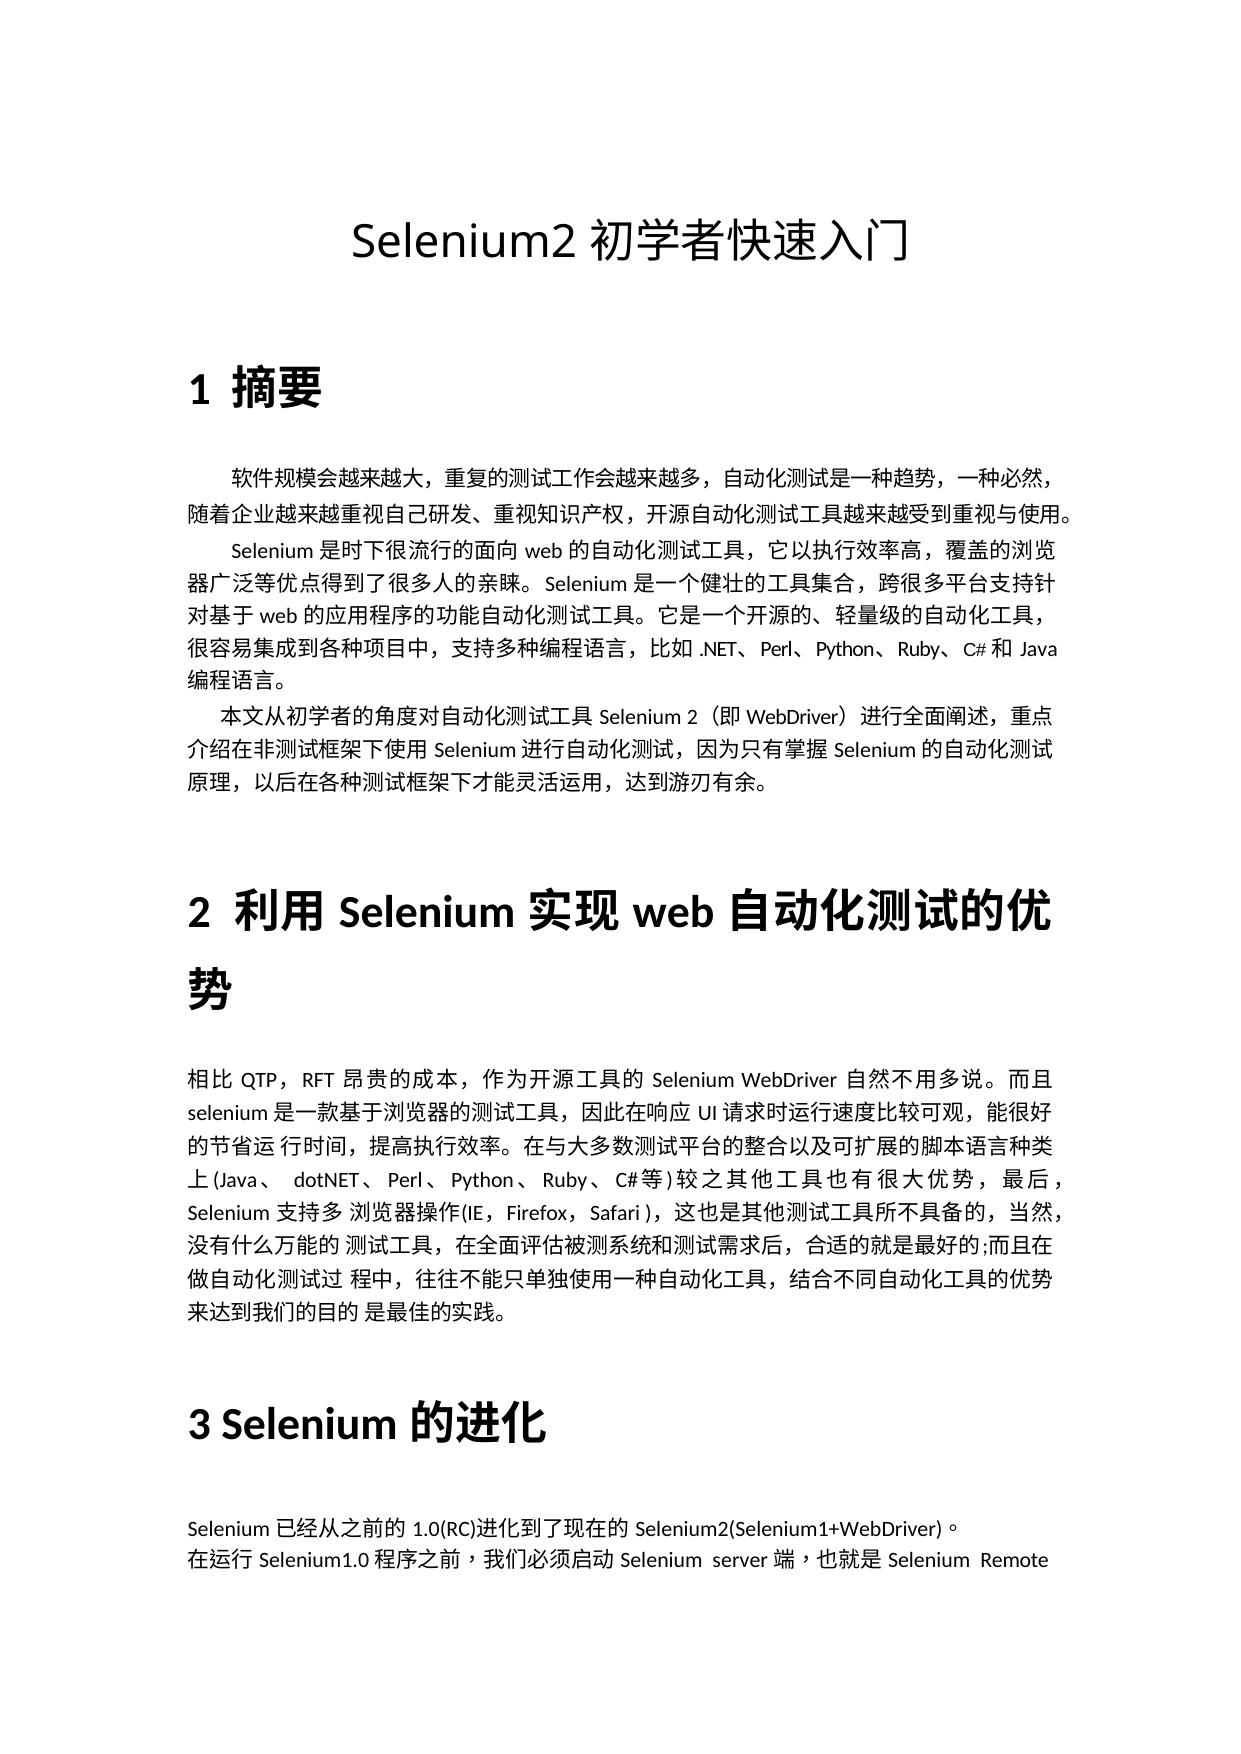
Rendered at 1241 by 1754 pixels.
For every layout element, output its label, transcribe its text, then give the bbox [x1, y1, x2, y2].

subtitle 1 摘要 [187, 355, 1076, 417]
subtitle 利用 Selenium 实现 web 自动化测试的优 势 [187, 865, 1053, 1022]
subtitle Selenium 的进化 [187, 1391, 1076, 1453]
text 相比 QTP，RFT 昂贵的成本，作为开源工具的 Selenium WebDriver 自然不用多说。而且 selenium 是一款基于浏览器的测试工具，因此在响应 UI 请求时运行速度比较可观，能很好的节省运 行时间，提高执行效率。在与大多数测试平台的整合以及可扩展的脚本语言种类上(Java、 dotNET、Perl、Python、Ruby、C#等)较之其他工具也有很大优势，最后，Selenium 支持多 浏览器操作(IE，Firefox，Safari )，这也是其他测试工具所不具备的，当然，没有什么万能的 测试工具，在全面评估被测系统和测试需求后，合适的就是最好的;而且在做自动化测试过 程中，往往不能只单独使用一种自动化工具，结合不同自动化工具的优势来达到我们的目的 是最佳的实践。 [187, 1062, 1054, 1326]
text 本文从初学者的角度对自动化测试工具 Selenium 2（即 WebDriver）进行全面阐述，重点 介绍在非测试框架下使用 Selenium 进行自动化测试，因为只有掌握 Selenium 的自动化测试 原理，以后在各种测试框架下才能灵活运用，达到游刃有余。 [187, 699, 1053, 796]
text 在运行 Selenium1.0 程序之前，我们必须启动 Selenium server 端，也就是 Selenium Remote [187, 1544, 1076, 1574]
text Selenium2 初学者快速入门 [351, 212, 1076, 268]
text Selenium 已经从之前的 1.0(RC)进化到了现在的 Selenium2(Selenium1+WebDriver)。 [187, 1513, 1076, 1543]
text 软件规模会越来越大，重复的测试工作会越来越多，自动化测试是一种趋势，一种必然， 随着企业越来越重视自己研发、重视知识产权，开源自动化测试工具越来越受到重视与使用。 [187, 461, 1064, 528]
text Selenium 是时下很流行的面向 web 的自动化测试工具，它以执行效率高，覆盖的浏览 器广泛等优点得到了很多人的亲睐。Selenium 是一个健壮的工具集合，跨很多平台支持针 对基于 web 的应用程序的功能自动化测试工具。它是一个开源的、轻量级的自动化工具， 很容易集成到各种项目中，支持多种编程语言，比如 .NET、Perl、Python、Ruby、C# 和 Java 编程语言。 [187, 533, 1057, 695]
